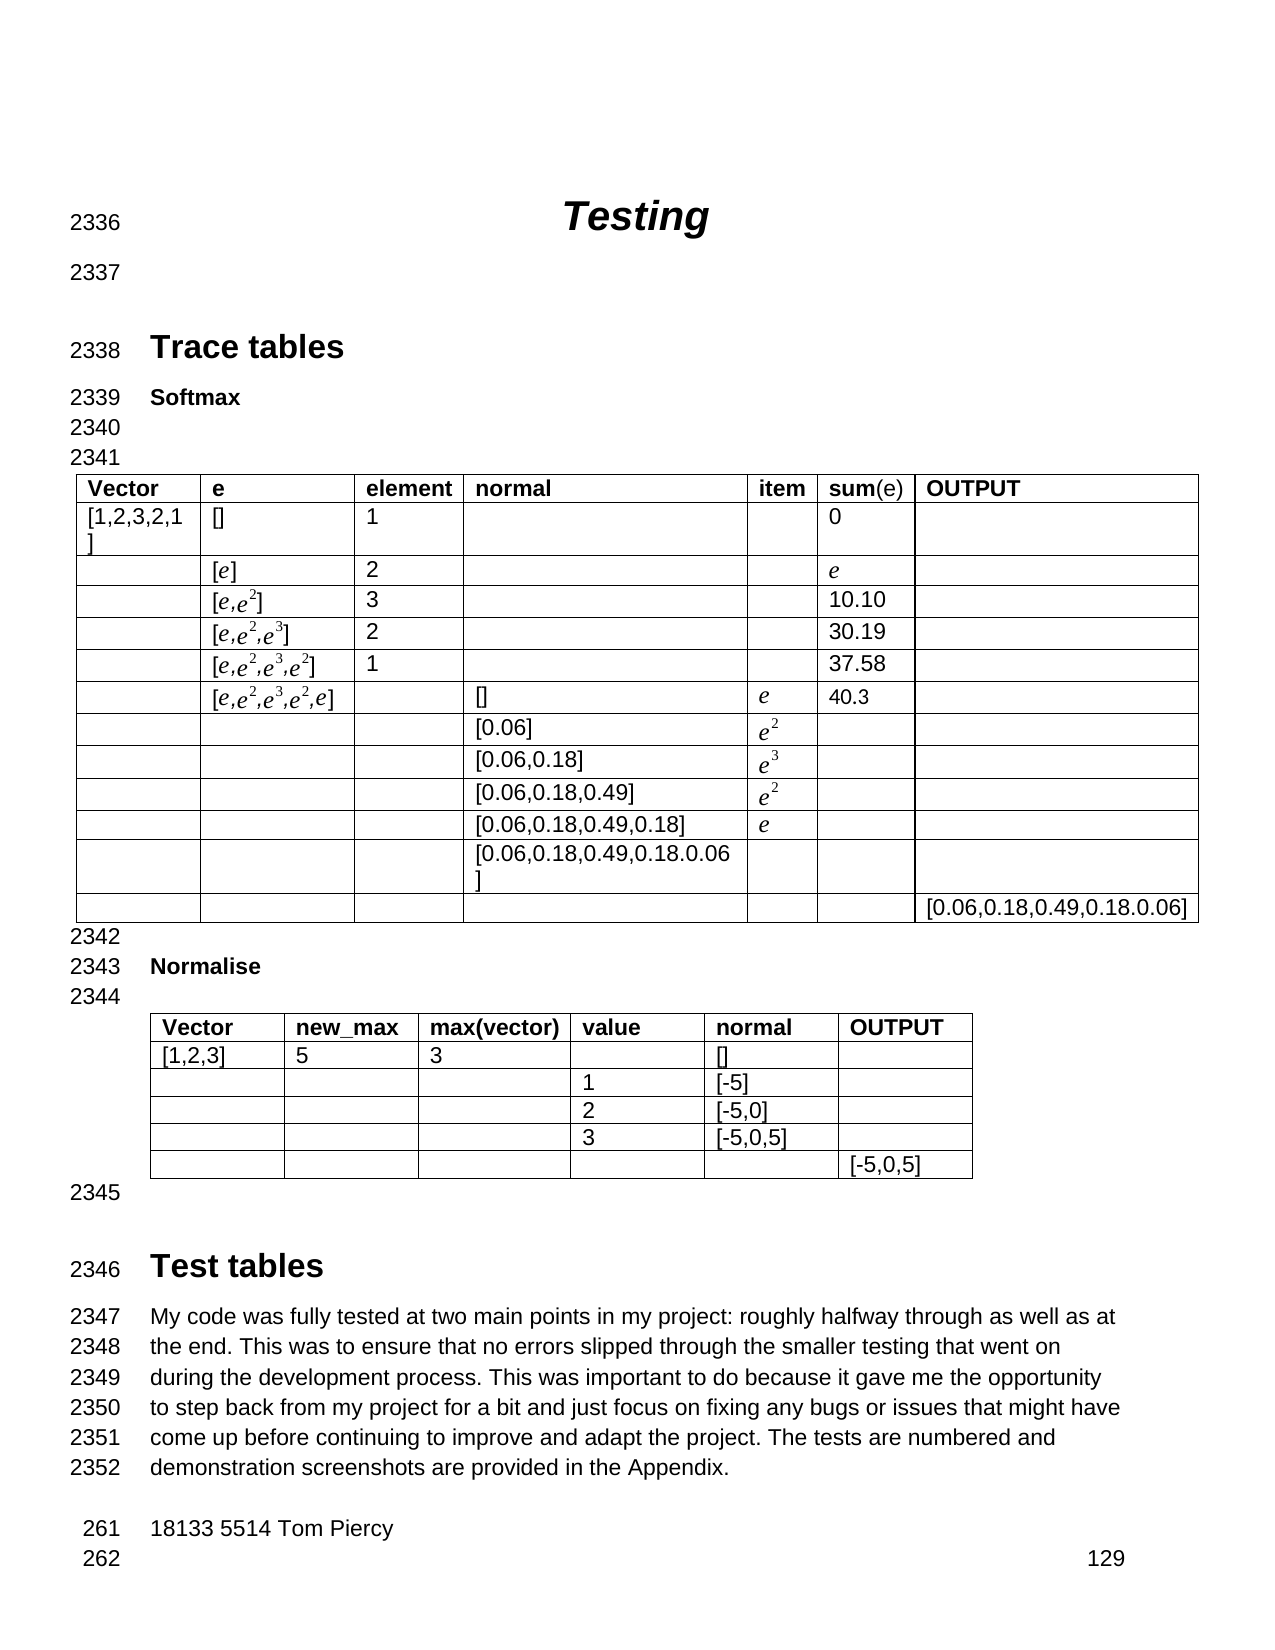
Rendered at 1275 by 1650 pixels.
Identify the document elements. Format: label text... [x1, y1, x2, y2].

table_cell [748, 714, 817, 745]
text Softmax [150, 384, 1125, 410]
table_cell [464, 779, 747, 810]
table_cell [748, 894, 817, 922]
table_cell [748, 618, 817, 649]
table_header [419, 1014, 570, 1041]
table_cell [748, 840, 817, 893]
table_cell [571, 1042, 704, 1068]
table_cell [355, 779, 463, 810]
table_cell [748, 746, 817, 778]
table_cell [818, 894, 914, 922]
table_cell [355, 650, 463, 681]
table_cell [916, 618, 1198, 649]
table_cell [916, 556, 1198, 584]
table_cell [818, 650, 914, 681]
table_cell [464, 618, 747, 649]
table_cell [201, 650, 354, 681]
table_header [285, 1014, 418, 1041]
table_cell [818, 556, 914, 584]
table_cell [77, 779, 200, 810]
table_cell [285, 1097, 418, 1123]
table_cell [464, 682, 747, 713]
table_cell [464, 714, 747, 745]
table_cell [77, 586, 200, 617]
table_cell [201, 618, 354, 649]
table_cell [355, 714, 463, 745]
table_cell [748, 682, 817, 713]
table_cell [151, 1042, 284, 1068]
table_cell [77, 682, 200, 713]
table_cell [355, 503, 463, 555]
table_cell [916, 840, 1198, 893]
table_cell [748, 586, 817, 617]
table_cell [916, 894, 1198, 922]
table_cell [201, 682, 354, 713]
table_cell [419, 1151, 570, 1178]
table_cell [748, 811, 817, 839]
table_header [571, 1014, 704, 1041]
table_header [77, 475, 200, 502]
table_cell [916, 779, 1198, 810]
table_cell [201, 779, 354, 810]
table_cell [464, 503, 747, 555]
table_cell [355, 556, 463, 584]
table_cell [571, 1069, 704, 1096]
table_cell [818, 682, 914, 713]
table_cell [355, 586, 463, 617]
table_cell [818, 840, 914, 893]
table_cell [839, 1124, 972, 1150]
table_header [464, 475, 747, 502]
subtitle Test tables [150, 1246, 1125, 1285]
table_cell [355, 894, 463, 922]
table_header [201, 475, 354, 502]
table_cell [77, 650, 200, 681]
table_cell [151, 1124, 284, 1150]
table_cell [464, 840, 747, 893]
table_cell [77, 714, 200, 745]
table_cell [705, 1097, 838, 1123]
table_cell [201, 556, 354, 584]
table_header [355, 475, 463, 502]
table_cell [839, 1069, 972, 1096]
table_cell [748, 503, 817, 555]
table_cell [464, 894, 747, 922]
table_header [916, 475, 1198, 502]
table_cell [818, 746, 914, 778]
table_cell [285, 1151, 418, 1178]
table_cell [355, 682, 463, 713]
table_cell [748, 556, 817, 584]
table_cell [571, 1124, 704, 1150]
text My code was fully tested at two main points in my project: roughly halfway through as well as at the end. This was to ensure that no errors slipped through the smaller testing that went on during the development process. This was important to do because it gave me the opportunity to step back from my project for a bit and just focus on fixing any bugs or issues that might have come up before continuing to improve and adapt the project. The tests are numbered and demonstration screenshots are provided in the Appendix. [150, 1303, 1125, 1481]
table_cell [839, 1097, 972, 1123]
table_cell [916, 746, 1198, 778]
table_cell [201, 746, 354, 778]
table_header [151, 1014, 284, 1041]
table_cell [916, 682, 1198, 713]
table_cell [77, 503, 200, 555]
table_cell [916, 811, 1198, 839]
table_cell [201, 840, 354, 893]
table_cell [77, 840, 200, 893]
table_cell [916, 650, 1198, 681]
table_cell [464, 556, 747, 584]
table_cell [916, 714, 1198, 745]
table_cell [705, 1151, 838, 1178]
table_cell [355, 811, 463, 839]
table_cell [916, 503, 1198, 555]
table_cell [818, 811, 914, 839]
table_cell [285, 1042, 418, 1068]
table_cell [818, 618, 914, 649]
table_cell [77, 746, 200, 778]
subtitle Testing [150, 192, 1125, 239]
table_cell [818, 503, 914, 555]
text Normalise [150, 953, 1125, 979]
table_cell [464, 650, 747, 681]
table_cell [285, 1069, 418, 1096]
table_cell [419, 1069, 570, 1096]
subtitle Trace tables [150, 327, 1125, 365]
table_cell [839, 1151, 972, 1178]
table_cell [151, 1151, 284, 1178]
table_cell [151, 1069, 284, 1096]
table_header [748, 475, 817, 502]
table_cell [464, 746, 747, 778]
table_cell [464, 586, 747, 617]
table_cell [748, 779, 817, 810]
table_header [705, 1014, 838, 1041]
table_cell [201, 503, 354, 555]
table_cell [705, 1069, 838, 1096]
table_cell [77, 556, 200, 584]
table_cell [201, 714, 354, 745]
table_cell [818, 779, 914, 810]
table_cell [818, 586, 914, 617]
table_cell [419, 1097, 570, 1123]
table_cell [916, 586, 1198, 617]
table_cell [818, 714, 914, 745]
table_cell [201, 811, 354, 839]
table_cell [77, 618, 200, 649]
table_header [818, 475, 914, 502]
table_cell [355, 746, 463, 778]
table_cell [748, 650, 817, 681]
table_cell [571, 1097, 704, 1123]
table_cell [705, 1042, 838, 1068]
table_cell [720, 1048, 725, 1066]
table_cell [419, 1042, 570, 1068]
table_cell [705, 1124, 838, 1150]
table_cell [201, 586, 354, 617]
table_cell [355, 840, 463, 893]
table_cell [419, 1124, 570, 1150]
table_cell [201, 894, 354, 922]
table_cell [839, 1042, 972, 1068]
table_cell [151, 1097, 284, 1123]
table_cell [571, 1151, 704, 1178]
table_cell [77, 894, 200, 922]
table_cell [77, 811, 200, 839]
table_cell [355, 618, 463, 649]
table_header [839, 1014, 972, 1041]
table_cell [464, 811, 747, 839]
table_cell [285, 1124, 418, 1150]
